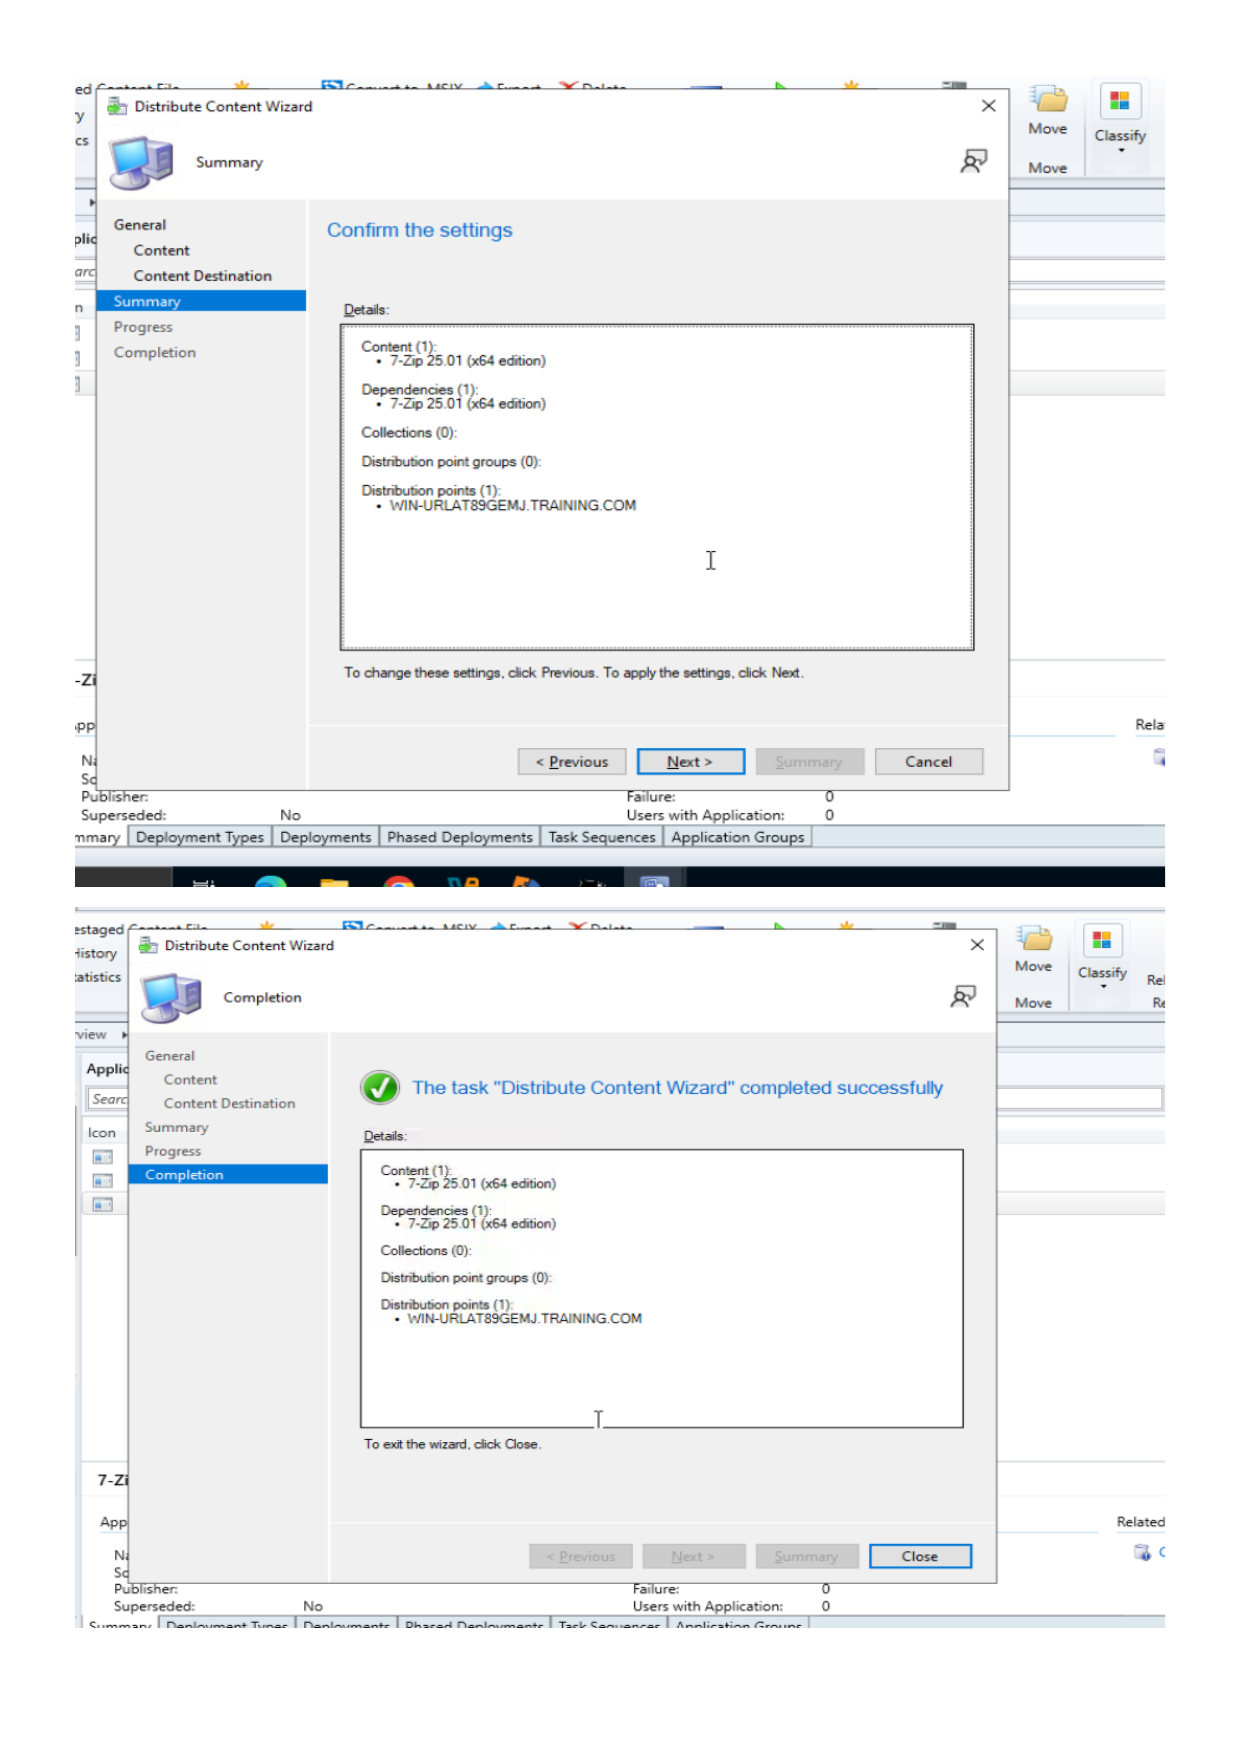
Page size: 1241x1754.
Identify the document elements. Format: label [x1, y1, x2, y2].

picture [75, 75, 1166, 887]
picture [75, 907, 1166, 1628]
